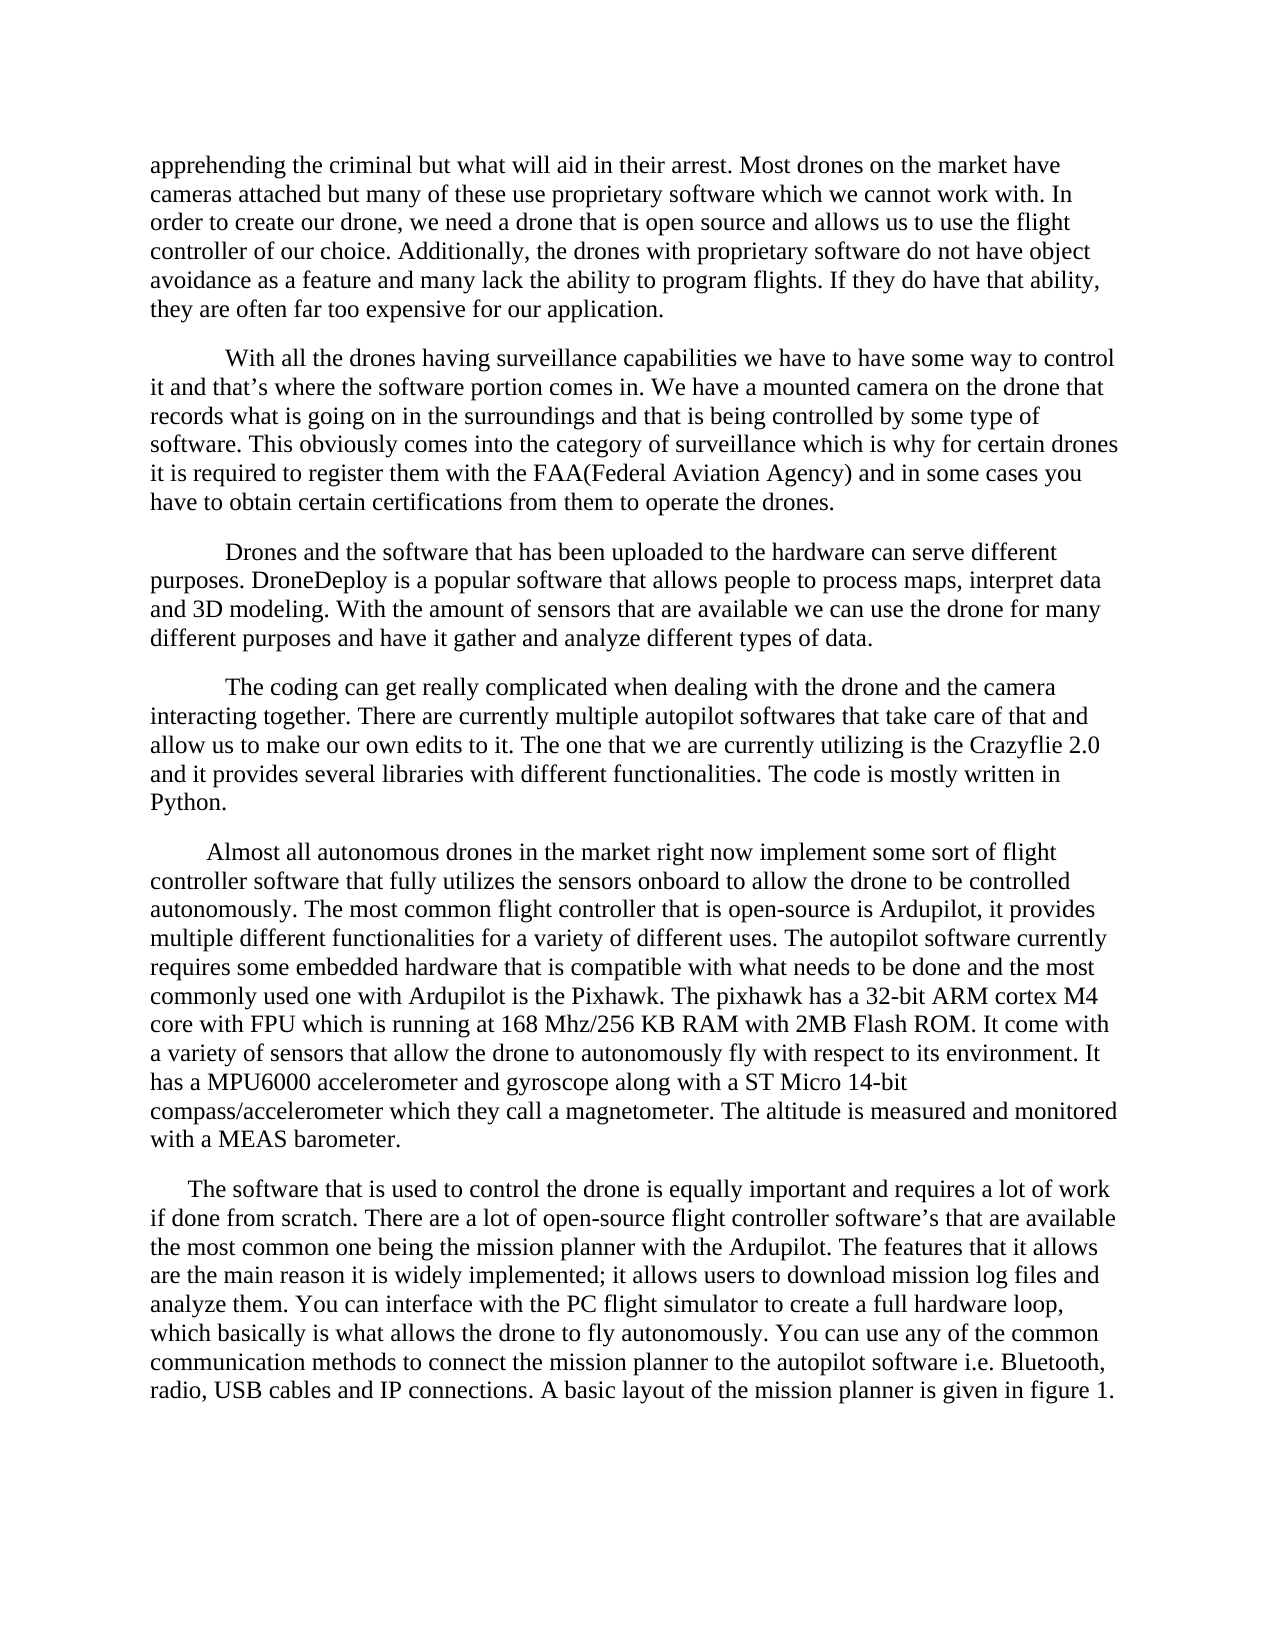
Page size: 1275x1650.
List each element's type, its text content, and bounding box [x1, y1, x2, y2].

text With all the drones having surveillance capabilities we have to have some way to control it and that’s where the software portion comes in. We have a mounted camera on the drone that records what is going on in the surroundings and that is being controlled by some type of software. This obviously comes into the category of surveillance which is why for certain drones it is required to register them with the FAA(Federal Aviation Agency) and in some cases you have to obtain certain certifications from them to operate the drones. [150, 343, 1125, 516]
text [150, 150, 1125, 322]
text Drones and the software that has been uploaded to the hardware can serve different purposes. DroneDeploy is a popular software that allows people to process maps, interpret data and 3D modeling. With the amount of sensors that are available we can use the drone for many different purposes and have it gather and analyze different types of data. [150, 537, 1125, 652]
text The coding can get really complicated when dealing with the drone and the camera interacting together. There are currently multiple autopilot softwares that take care of that and allow us to make our own edits to it. The one that we are currently utilizing is the Crazyflie 2.0 and it provides several libraries with different functionalities. The code is mostly written in Python. [150, 672, 1125, 816]
text The software that is used to control the drone is equally important and requires a lot of work if done from scratch. There are a lot of open-source flight controller software’s that are available the most common one being the mission planner with the Ardupilot. The features that it allows are the main reason it is widely implemented; it allows users to download mission log files and analyze them. You can interface with the PC flight simulator to create a full hardware loop, which basically is what allows the drone to fly autonomously. You can use any of the common communication methods to connect the mission planner to the autopilot software i.e. Bluetooth, radio, USB cables and IP connections. A basic layout of the mission planner is given in figure 1. [150, 1174, 1125, 1404]
text Almost all autonomous drones in the market right now implement some sort of flight controller software that fully utilizes the sensors onboard to allow the drone to be controlled autonomously. The most common flight controller that is open-source is Ardupilot, it provides multiple different functionalities for a variety of different uses. The autopilot software currently requires some embedded hardware that is compatible with what needs to be done and the most commonly used one with Ardupilot is the Pixhawk. The pixhawk has a 32-bit ARM cortex M4 core with FPU which is running at 168 Mhz/256 KB RAM with 2MB Flash ROM. It come with a variety of sensors that allow the drone to autonomously fly with respect to its environment. It has a MPU6000 accelerometer and gyroscope along with a ST Micro 14-bit compass/accelerometer which they call a magnetometer. The altitude is measured and monitored with a MEAS barometer. [150, 837, 1125, 1153]
